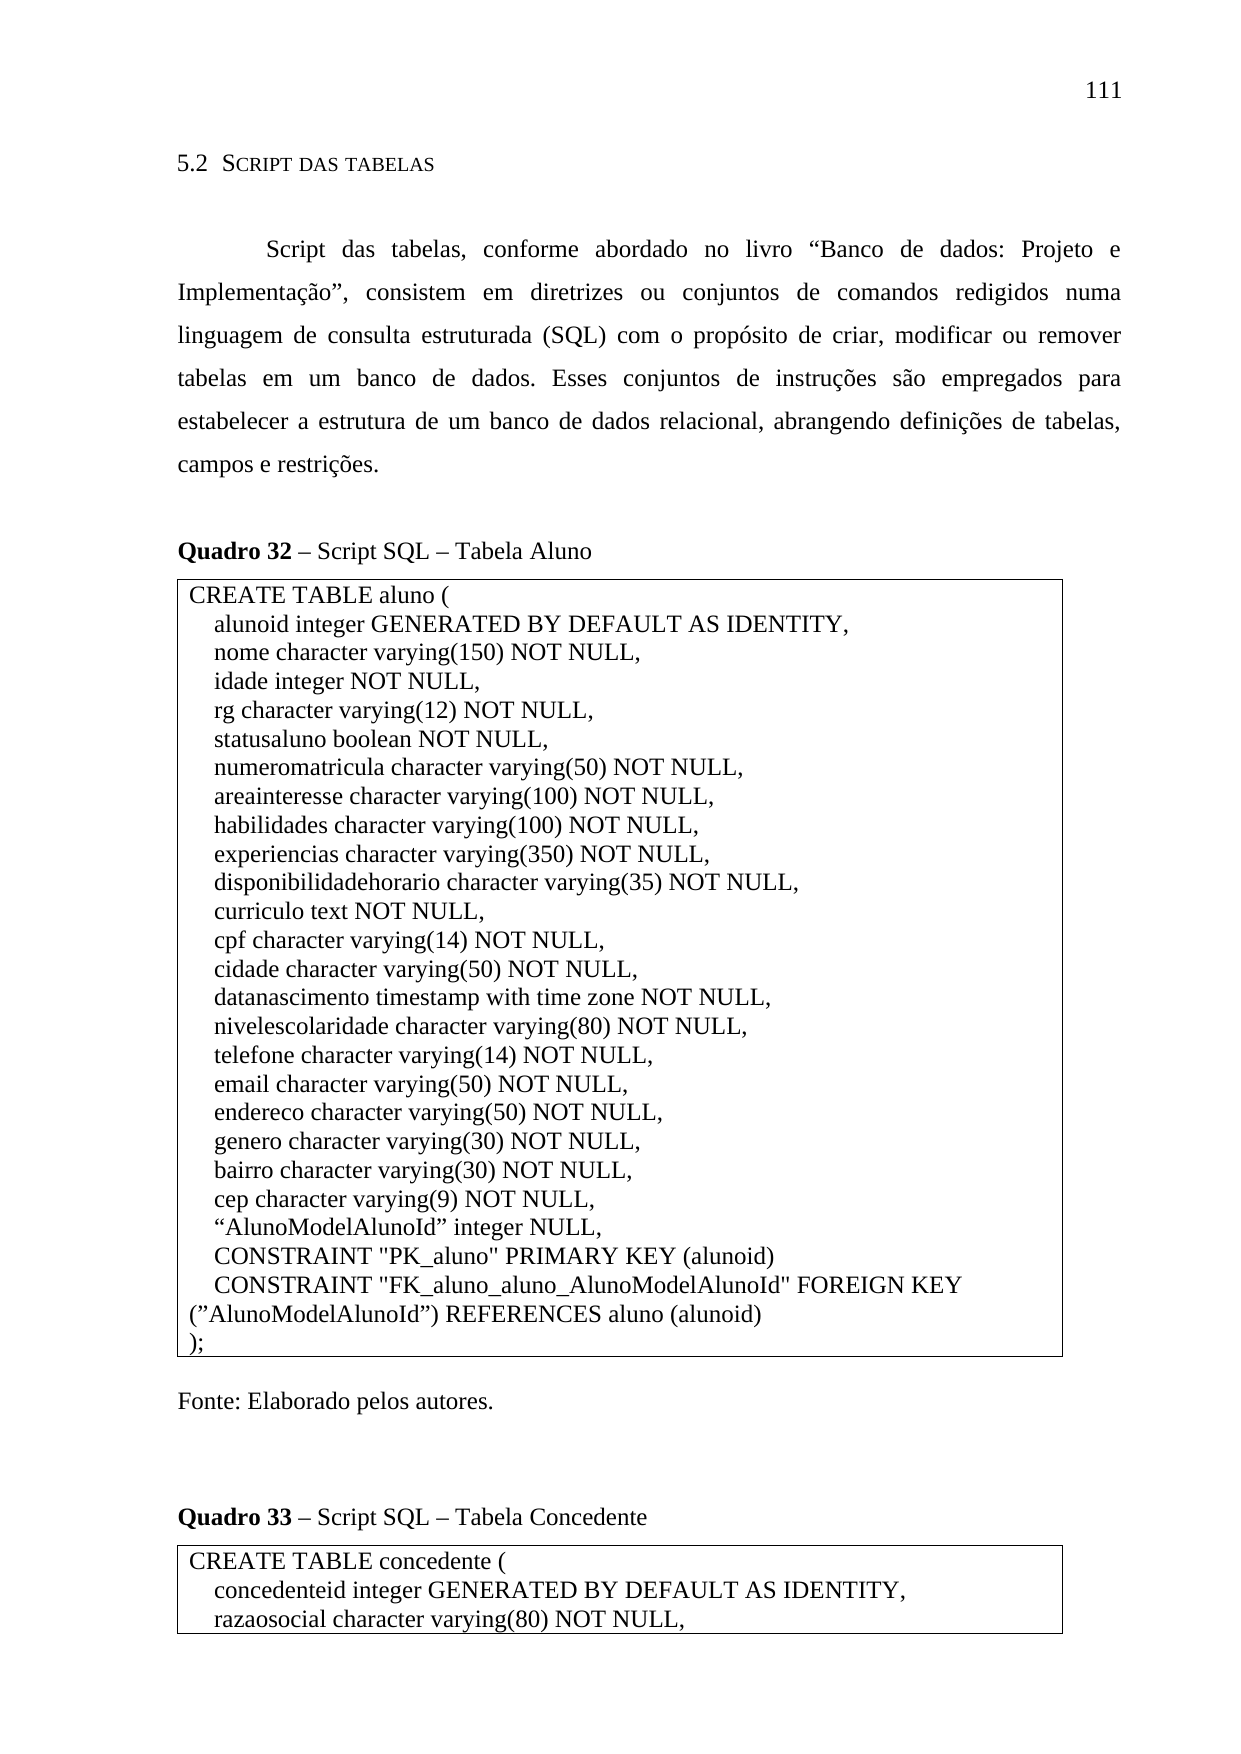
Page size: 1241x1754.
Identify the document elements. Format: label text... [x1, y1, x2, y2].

text Quadro 32 – Script SQL – Tabela Aluno [177, 536, 1122, 564]
subtitle Script das tabelas [177, 148, 1122, 176]
text Script das tabelas, conforme abordado no livro “Banco de dados: Projeto e Implementação”, consistem em diretrizes ou conjuntos de comandos redigidos numa linguagem de consulta estruturada (SQL) com o propósito de criar, modificar ou remover tabelas em um banco de dados. Esses conjuntos de instruções são empregados para estabelecer a estrutura de um banco de dados relacional, abrangendo definições de tabelas, campos e restrições. [177, 234, 1122, 478]
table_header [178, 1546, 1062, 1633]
text Fonte: Elaborado pelos autores. [177, 1386, 1122, 1415]
text Quadro 33 – Script SQL – Tabela Concedente [177, 1502, 1122, 1531]
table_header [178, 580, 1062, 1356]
